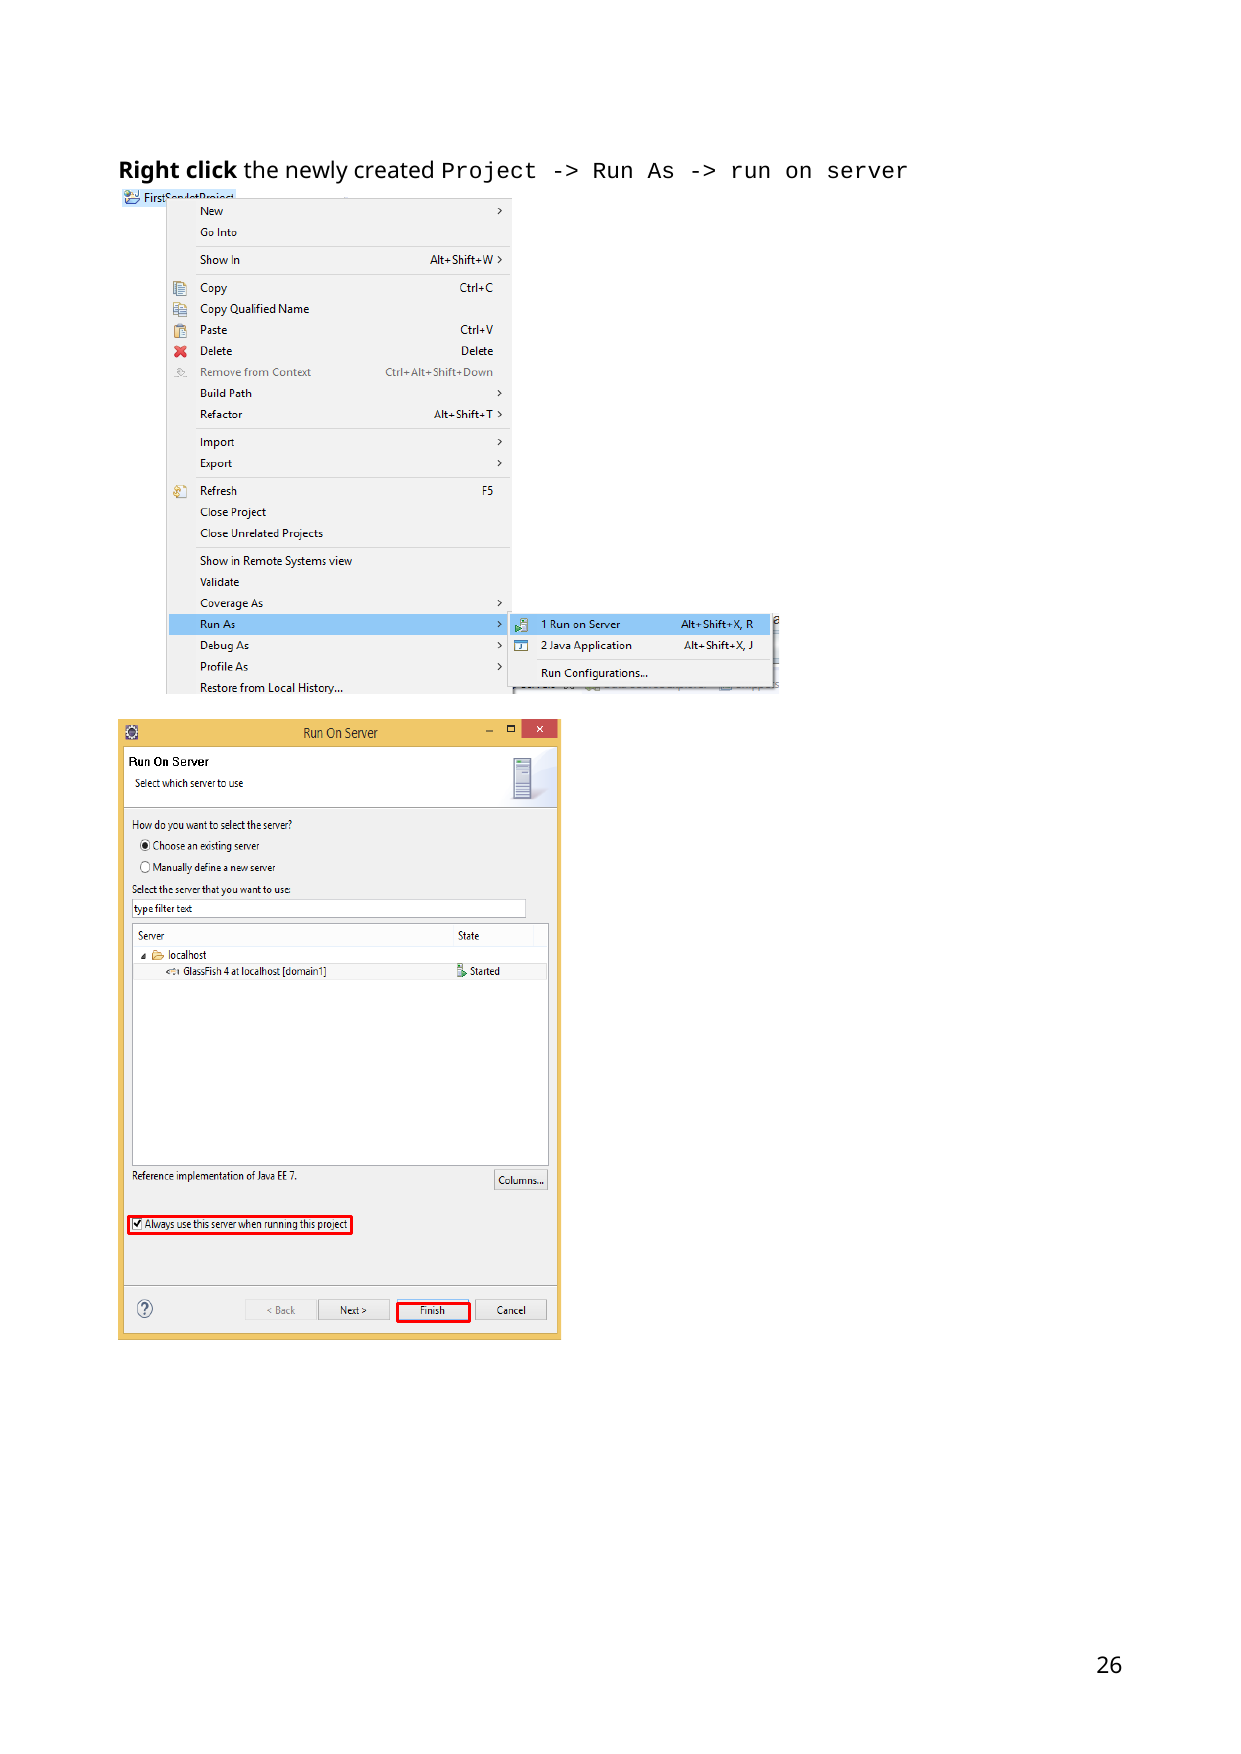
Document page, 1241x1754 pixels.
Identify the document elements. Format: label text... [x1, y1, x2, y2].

picture [118, 719, 562, 1340]
text Right click the newly created Project -> Run As -> run on server [118, 154, 1122, 185]
picture [118, 185, 780, 694]
